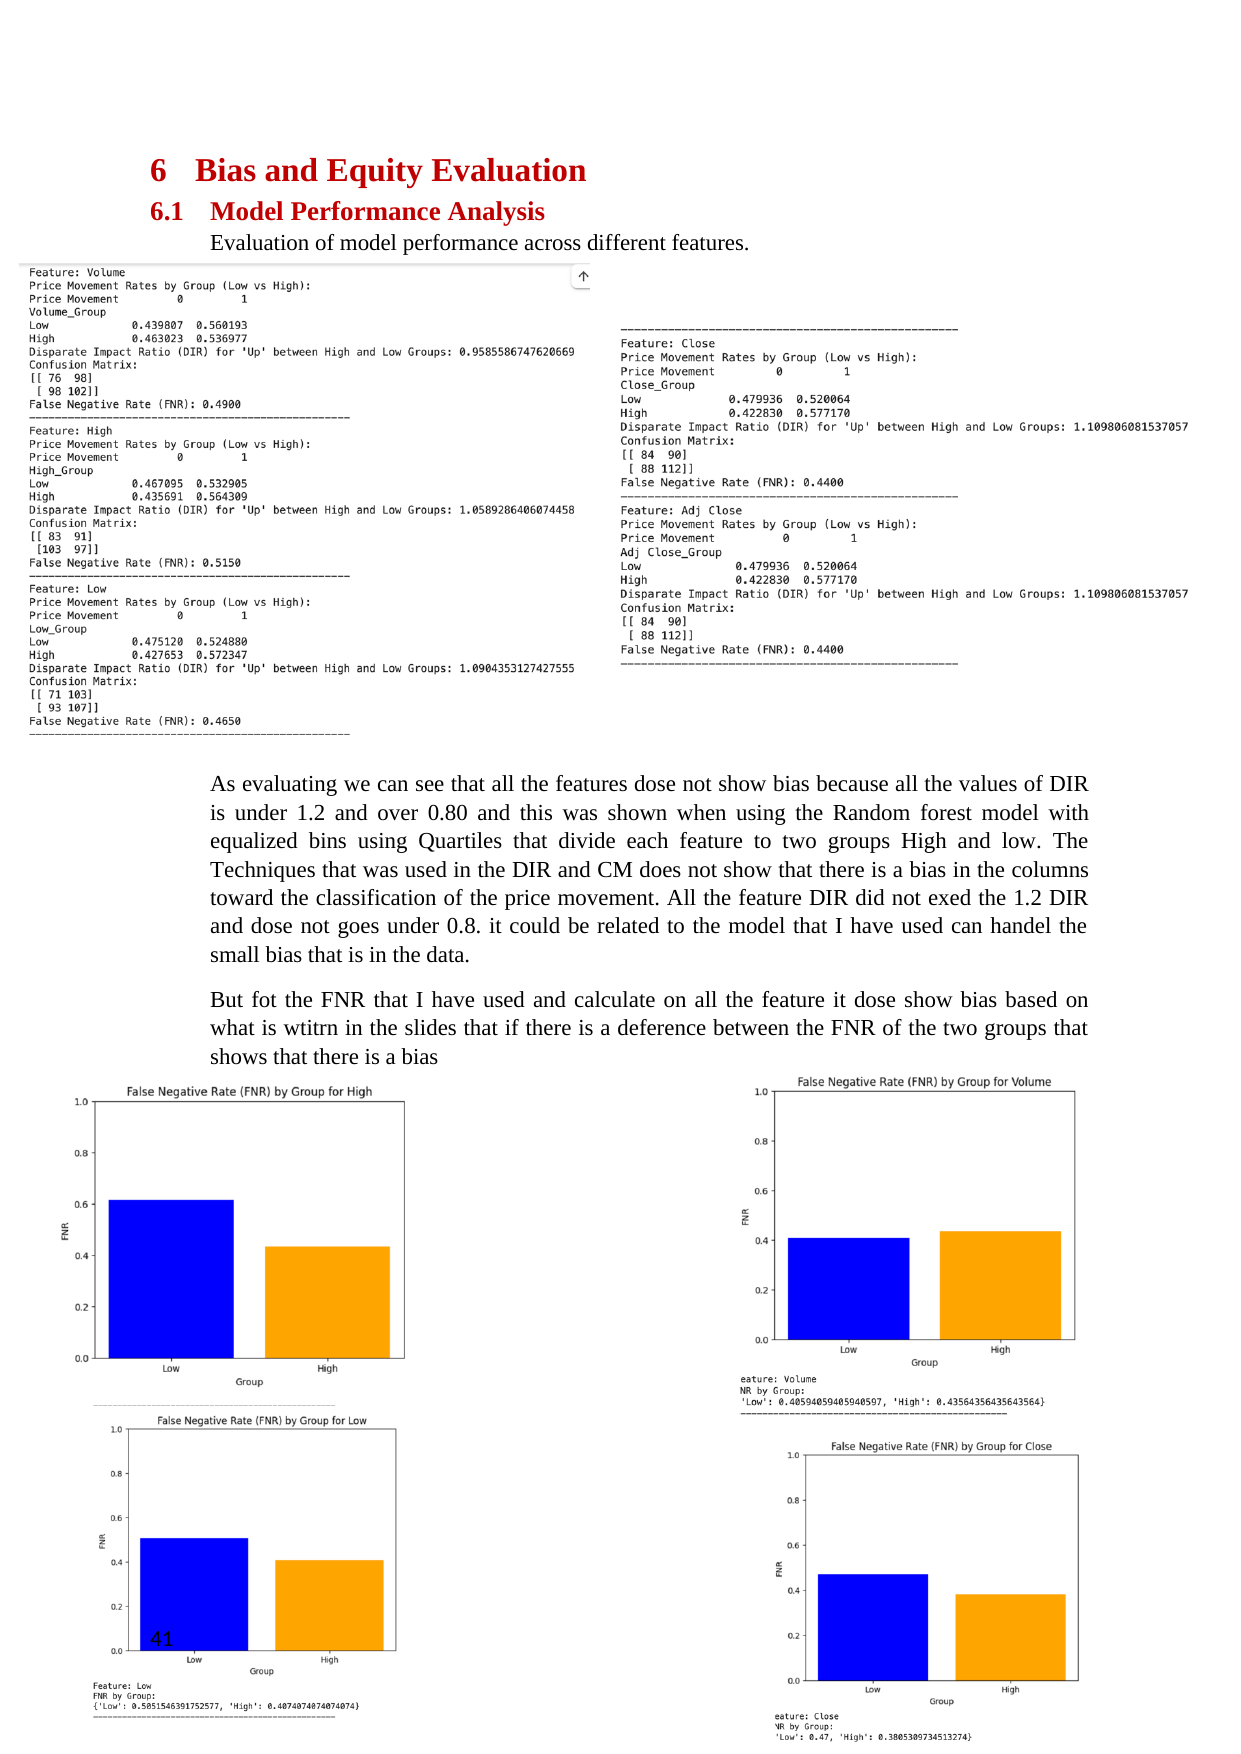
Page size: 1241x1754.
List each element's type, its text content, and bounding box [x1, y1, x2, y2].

picture [47, 1077, 443, 1391]
picture [739, 1069, 1090, 1415]
picture [612, 324, 1225, 669]
picture [18, 262, 590, 741]
subtitle Bias and Equity Evaluation [150, 150, 1090, 188]
subtitle Model Performance Analysis [150, 196, 1090, 227]
picture [775, 1432, 1090, 1744]
text Evaluation of model performance across different features. [210, 229, 1090, 255]
text But fot the FNR that I have used and calculate on all the feature it dose show bias based on what is wtitrn in the slides that if there is a deference between the FNR of the two groups that shows that there is a bias [210, 986, 1090, 1069]
text As evaluating we can see that all the features dose not show bias because all the values of DIR is under 1.2 and over 0.80 and this was shown when using the Random forest model with equalized bins using Quartiles that divide each feature to two groups High and low. The Techniques that was used in the DIR and CM does not show that there is a bias in the columns toward the classification of the price movement. All the feature DIR did not exed the 1.2 DIR and dose not goes under 0.8. it could be related to the model that I have used can handel the small bias that is in the data. [210, 770, 1090, 967]
picture [85, 1405, 419, 1722]
